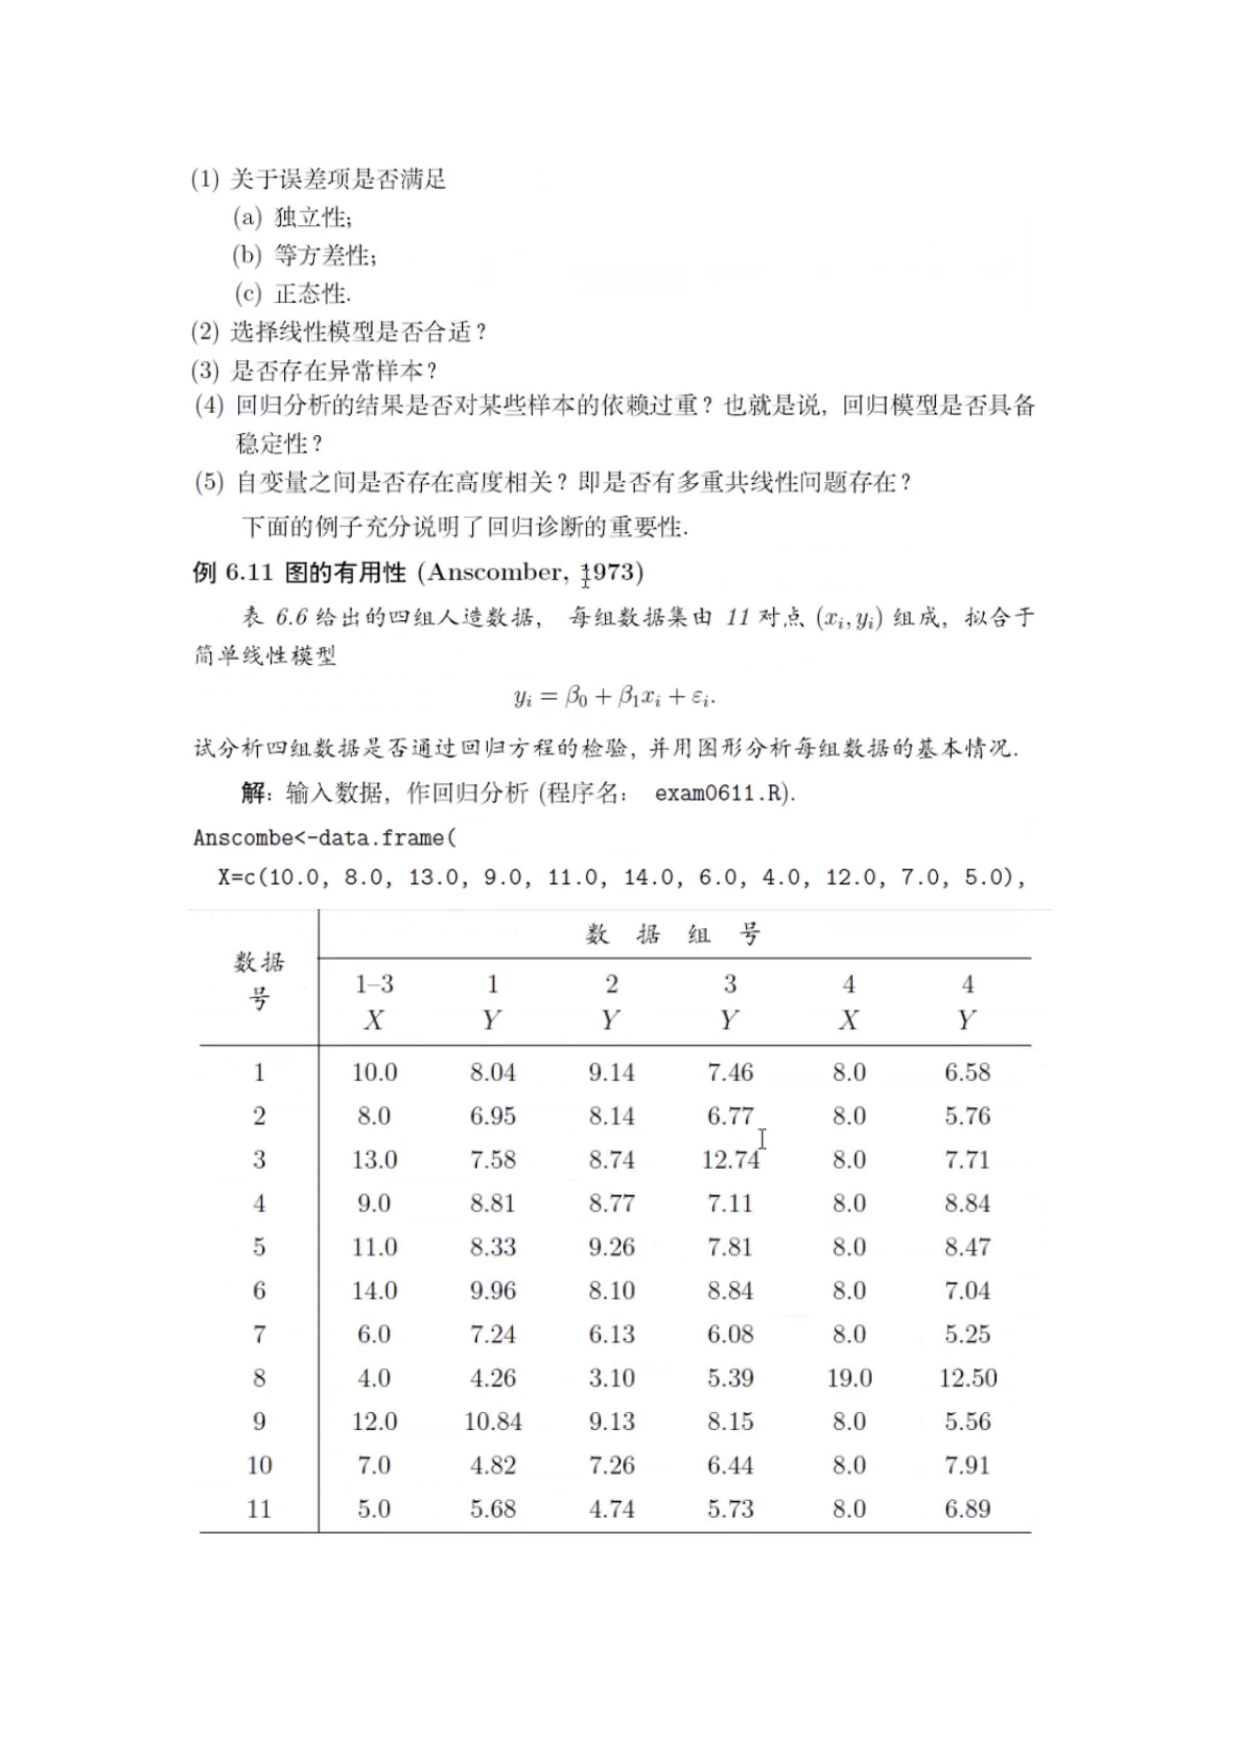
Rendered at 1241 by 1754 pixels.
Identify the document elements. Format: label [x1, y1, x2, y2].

picture [187, 909, 1053, 1538]
picture [187, 389, 1053, 897]
picture [187, 162, 1053, 385]
